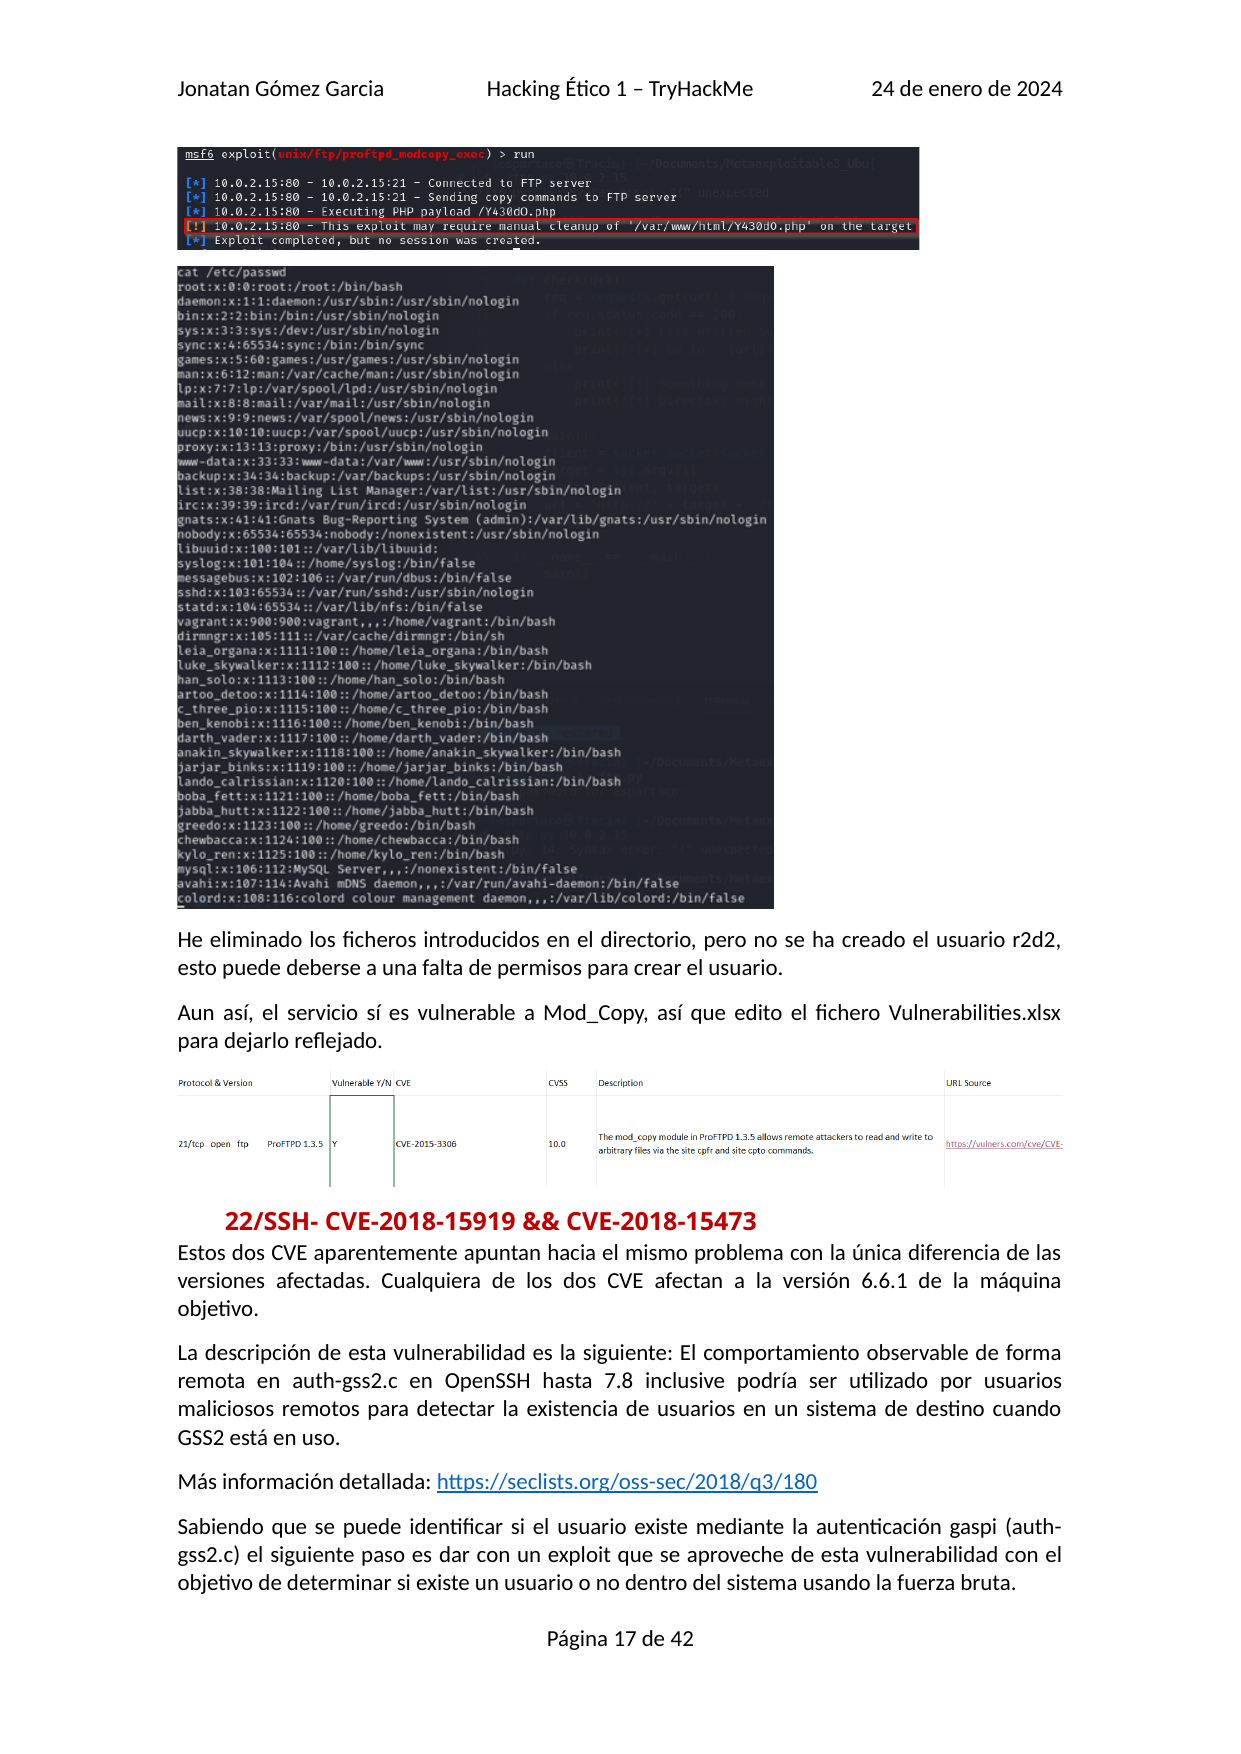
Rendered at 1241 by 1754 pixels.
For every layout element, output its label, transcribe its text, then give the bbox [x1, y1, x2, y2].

text La descripción de esta vulnerabilidad es la siguiente: El comportamiento observable de forma remota en auth-gss2.c en OpenSSH hasta 7.8 inclusive podría ser utilizado por usuarios maliciosos remotos para detectar la existencia de usuarios en un sistema de destino cuando GSS2 está en uso. [177, 1338, 1063, 1451]
text Más información detallada: https://seclists.org/oss-sec/2018/q3/180 [177, 1467, 1063, 1495]
text Estos dos CVE aparentemente apuntan hacia el mismo problema con la única diferencia de las versiones afectadas. Cualquiera de los dos CVE afectan a la versión 6.6.1 de la máquina objetivo. [177, 1238, 1063, 1322]
text He eliminado los ficheros introducidos en el directorio, pero no se ha creado el usuario r2d2, esto puede deberse a una falta de permisos para crear el usuario. [177, 925, 1063, 981]
text Sabiendo que se puede identificar si el usuario existe mediante la autenticación gaspi (auth-gss2.c) el siguiente paso es dar con un exploit que se aproveche de esta vulnerabilidad con el objetivo de determinar si existe un usuario o no dentro del sistema usando la fuerza bruta. [177, 1512, 1063, 1596]
picture [177, 1070, 1063, 1187]
subtitle 22/SSH- CVE-2018-15919 && CVE-2018-15473 [224, 1204, 1063, 1238]
text Aun así, el servicio sí es vulnerable a Mod_Copy, así que edito el fichero Vulnerabilities.xlsx para dejarlo reflejado. [177, 998, 1063, 1054]
picture [177, 147, 920, 250]
picture [177, 266, 774, 909]
